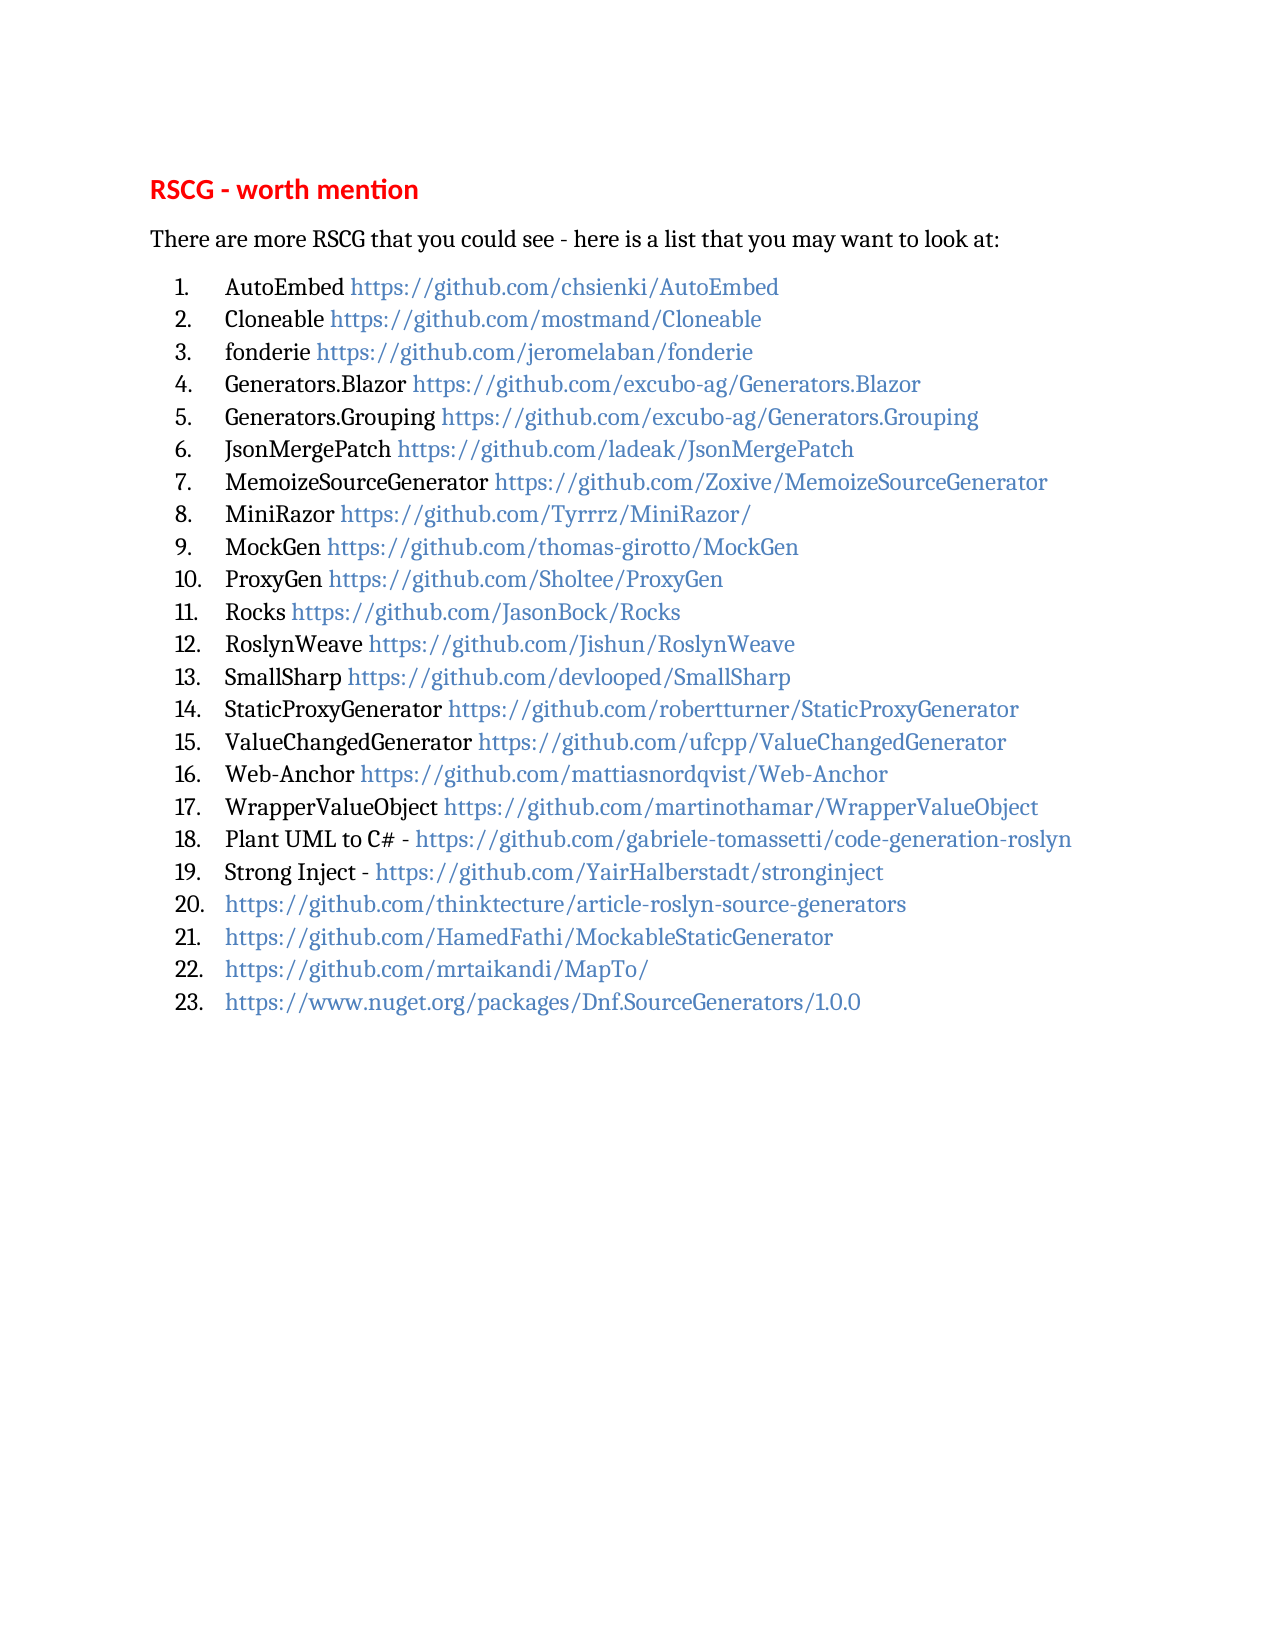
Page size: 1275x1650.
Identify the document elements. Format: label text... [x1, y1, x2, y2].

list MemoizeSourceGenerator https://github.com/Zoxive/MemoizeSourceGenerator [175, 468, 1125, 496]
list Strong Inject - https://github.com/YairHalberstadt/stronginject [175, 858, 1125, 886]
list https://github.com/HamedFathi/MockableStaticGenerator [175, 923, 1125, 951]
list AutoEmbed https://github.com/chsienki/AutoEmbed [175, 273, 1125, 301]
list Rocks https://github.com/JasonBock/Rocks [175, 598, 1125, 626]
list Plant UML to C# - https://github.com/gabriele-tomassetti/code-generation-roslyn [175, 825, 1125, 854]
list WrapperValueObject https://github.com/martinothamar/WrapperValueObject [175, 793, 1125, 821]
text There are more RSCG that you could see - here is a list that you may want to look at: [150, 225, 1125, 254]
list ValueChangedGenerator https://github.com/ufcpp/ValueChangedGenerator [175, 728, 1125, 756]
list Web-Anchor https://github.com/mattiasnordqvist/Web-Anchor [175, 760, 1125, 789]
subtitle RSCG - worth mention [150, 171, 1125, 206]
list Generators.Grouping https://github.com/excubo-ag/Generators.Grouping [175, 403, 1125, 431]
list SmallSharp https://github.com/devlooped/SmallSharp [175, 663, 1125, 691]
list Cloneable https://github.com/mostmand/Cloneable [175, 305, 1125, 334]
list https://github.com/thinktecture/article-roslyn-source-generators [175, 890, 1125, 919]
list https://github.com/mrtaikandi/MapTo/ [175, 955, 1125, 984]
list StaticProxyGenerator https://github.com/robertturner/StaticProxyGenerator [175, 695, 1125, 724]
list ProxyGen https://github.com/Sholtee/ProxyGen [175, 565, 1125, 594]
list MockGen https://github.com/thomas-girotto/MockGen [175, 533, 1125, 561]
list MiniRazor https://github.com/Tyrrrz/MiniRazor/ [175, 500, 1125, 529]
list RoslynWeave https://github.com/Jishun/RoslynWeave [175, 630, 1125, 659]
list fonderie https://github.com/jeromelaban/fonderie [175, 338, 1125, 366]
list JsonMergePatch https://github.com/ladeak/JsonMergePatch [175, 435, 1125, 464]
list https://www.nuget.org/packages/Dnf.SourceGenerators/1.0.0 [175, 988, 1125, 1016]
list Generators.Blazor https://github.com/excubo-ag/Generators.Blazor [175, 370, 1125, 399]
